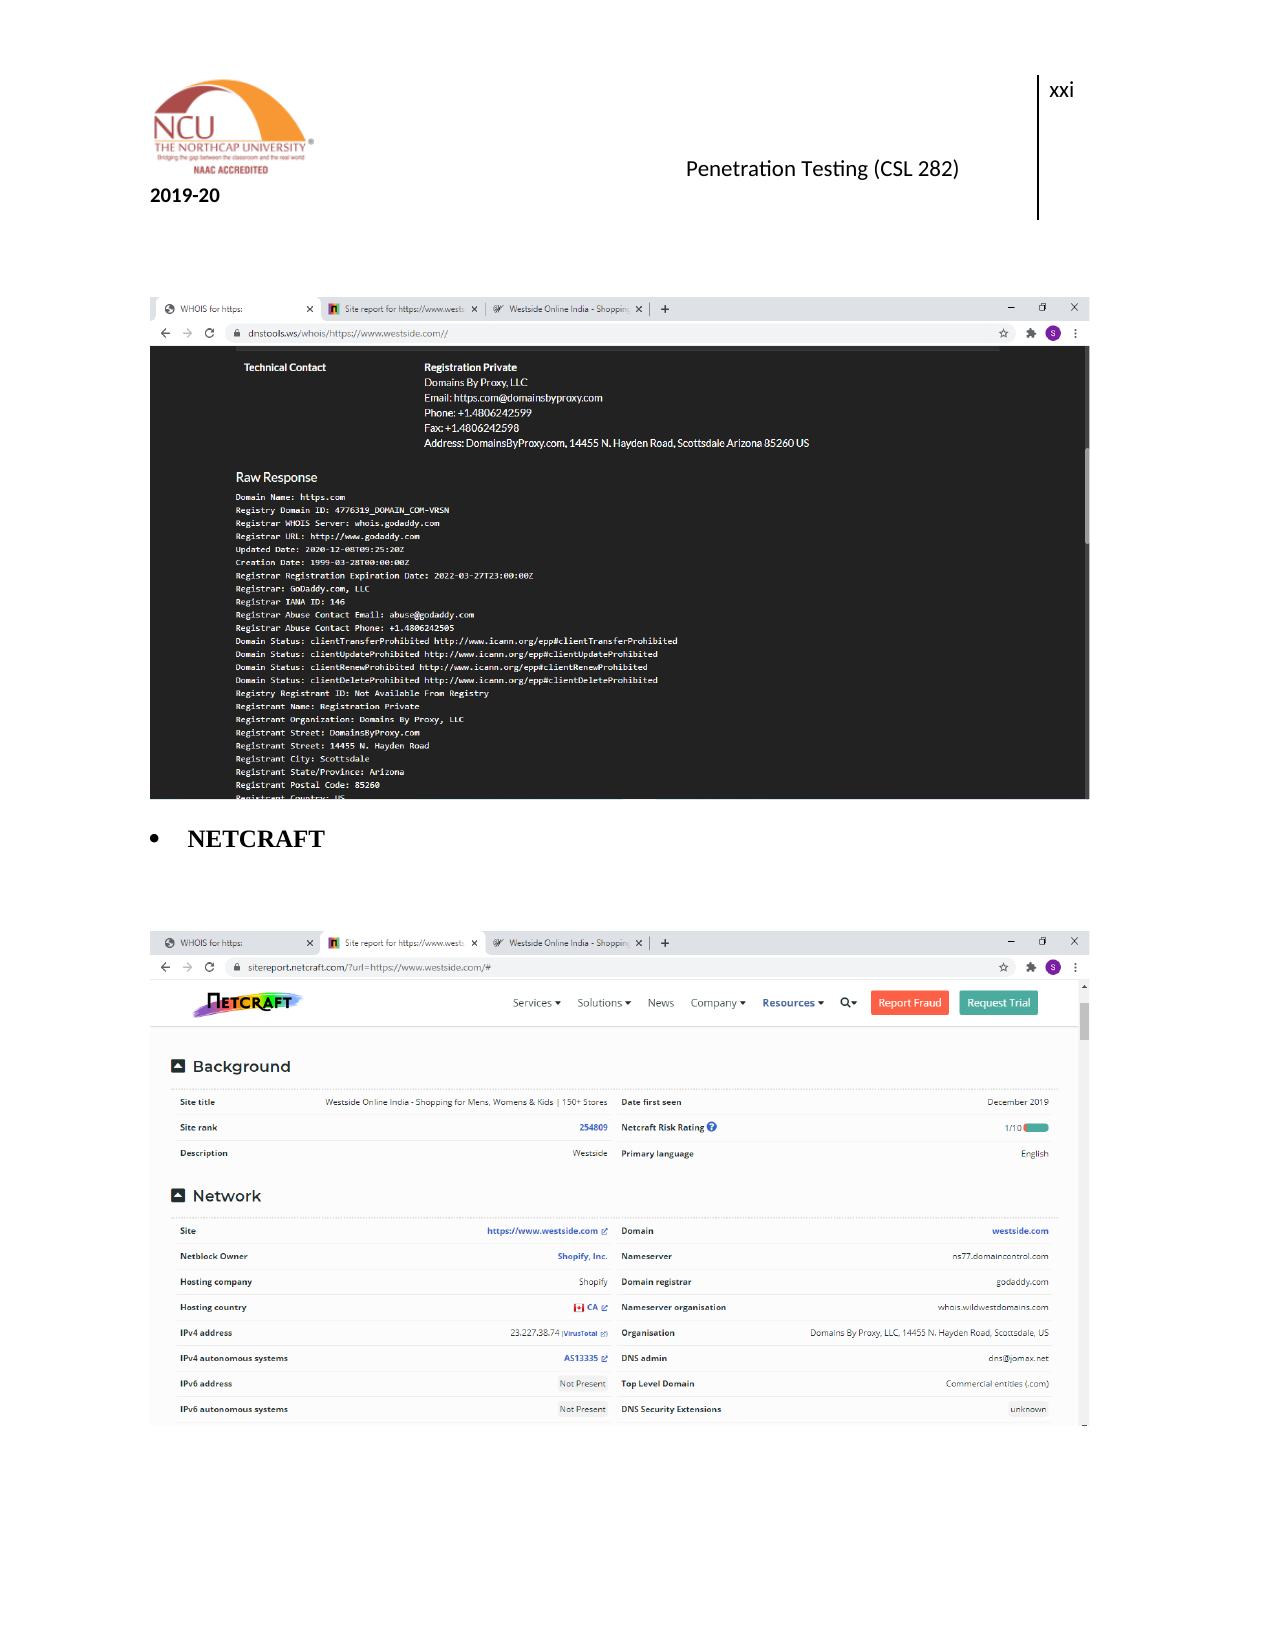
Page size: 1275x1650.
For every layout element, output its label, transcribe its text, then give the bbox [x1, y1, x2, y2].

picture [150, 297, 1090, 800]
picture [150, 931, 1090, 1426]
picture [150, 75, 314, 177]
list NETCRAFT [150, 824, 1122, 853]
